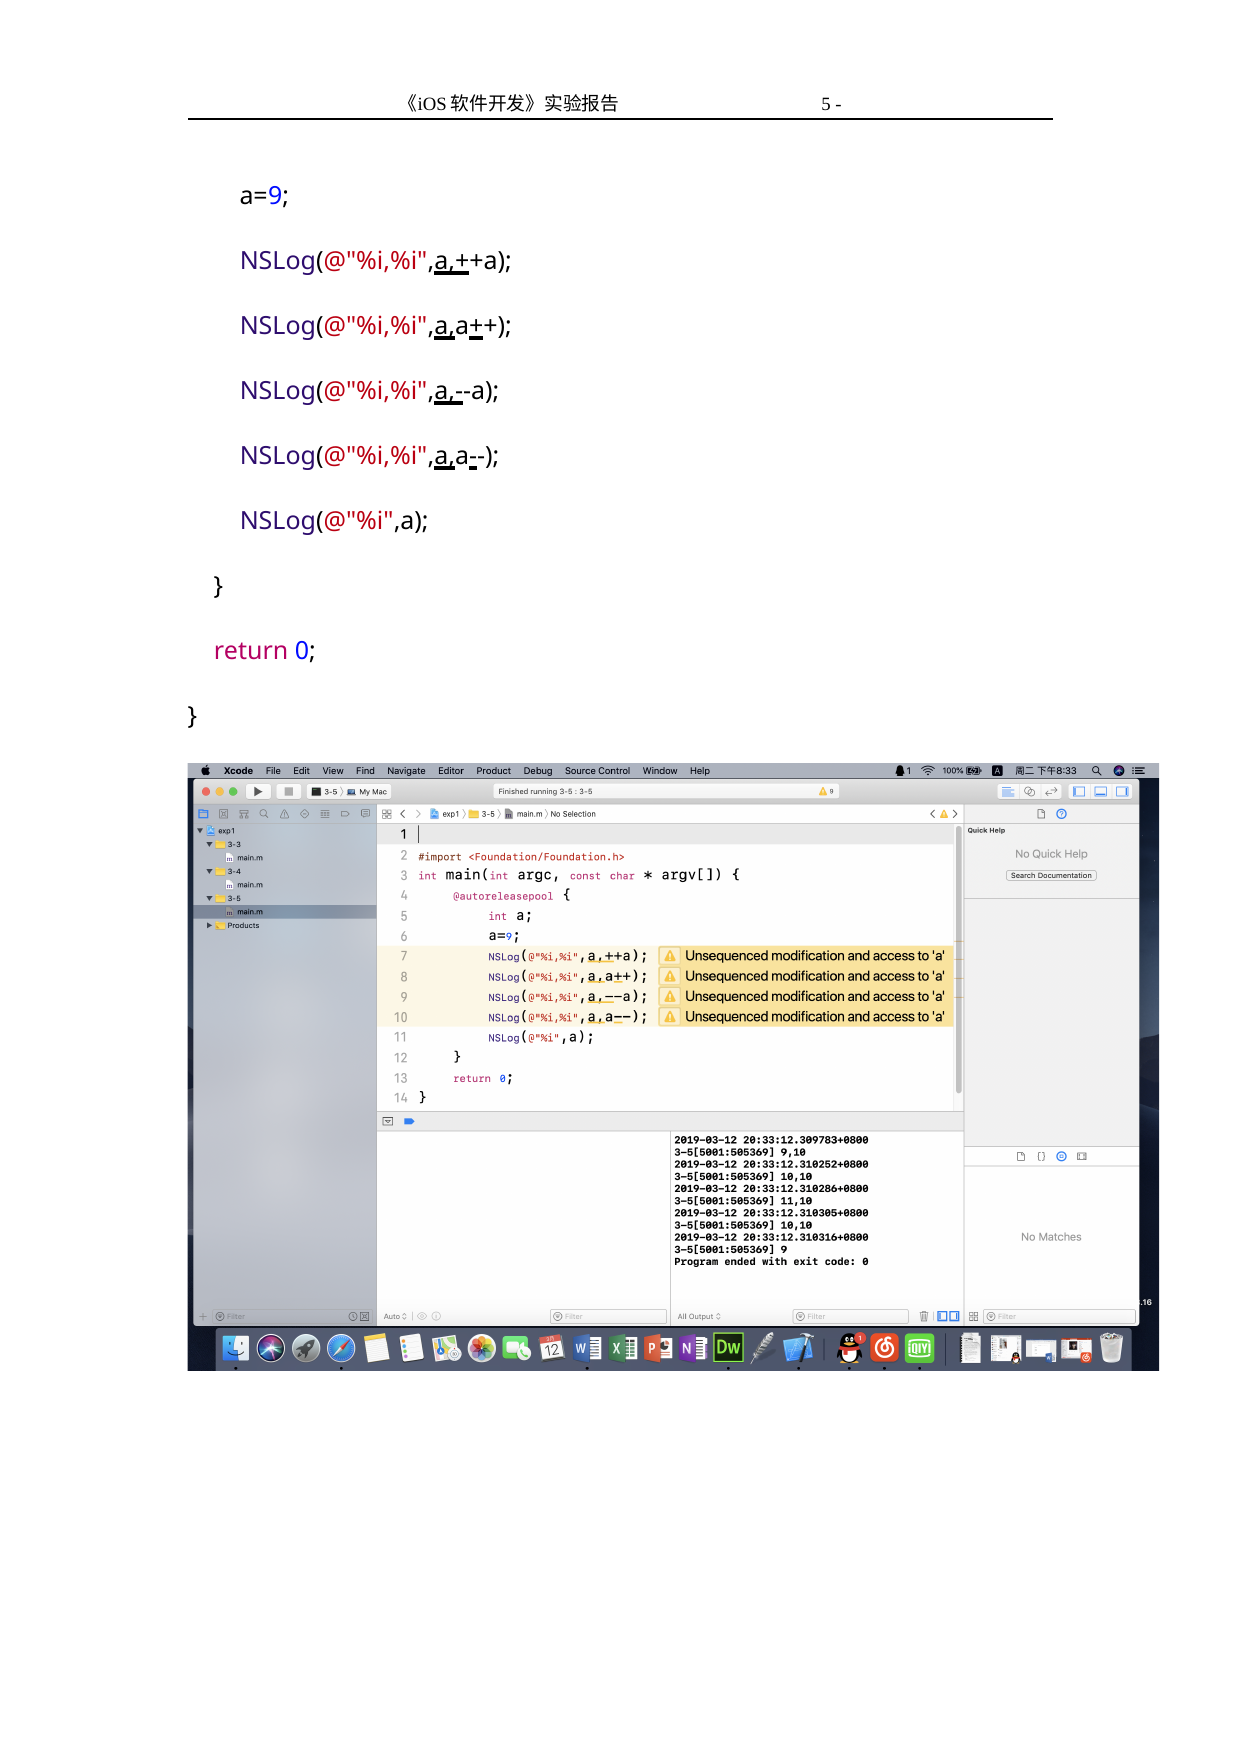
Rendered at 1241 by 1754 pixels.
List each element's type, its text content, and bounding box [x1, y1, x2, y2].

text NSLog(@"%i,%i",a,--a); [187, 357, 1053, 422]
text } [187, 552, 1053, 617]
text NSLog(@"%i,%i",a,++a); [187, 227, 1053, 292]
text NSLog(@"%i,%i",a,a++); [187, 292, 1053, 357]
text a=9; [187, 162, 1053, 227]
text return 0; [187, 617, 1053, 682]
text NSLog(@"%i,%i",a,a--); [187, 422, 1053, 487]
picture [187, 763, 1160, 1371]
text NSLog(@"%i",a); [187, 487, 1053, 552]
text } [187, 682, 1053, 747]
